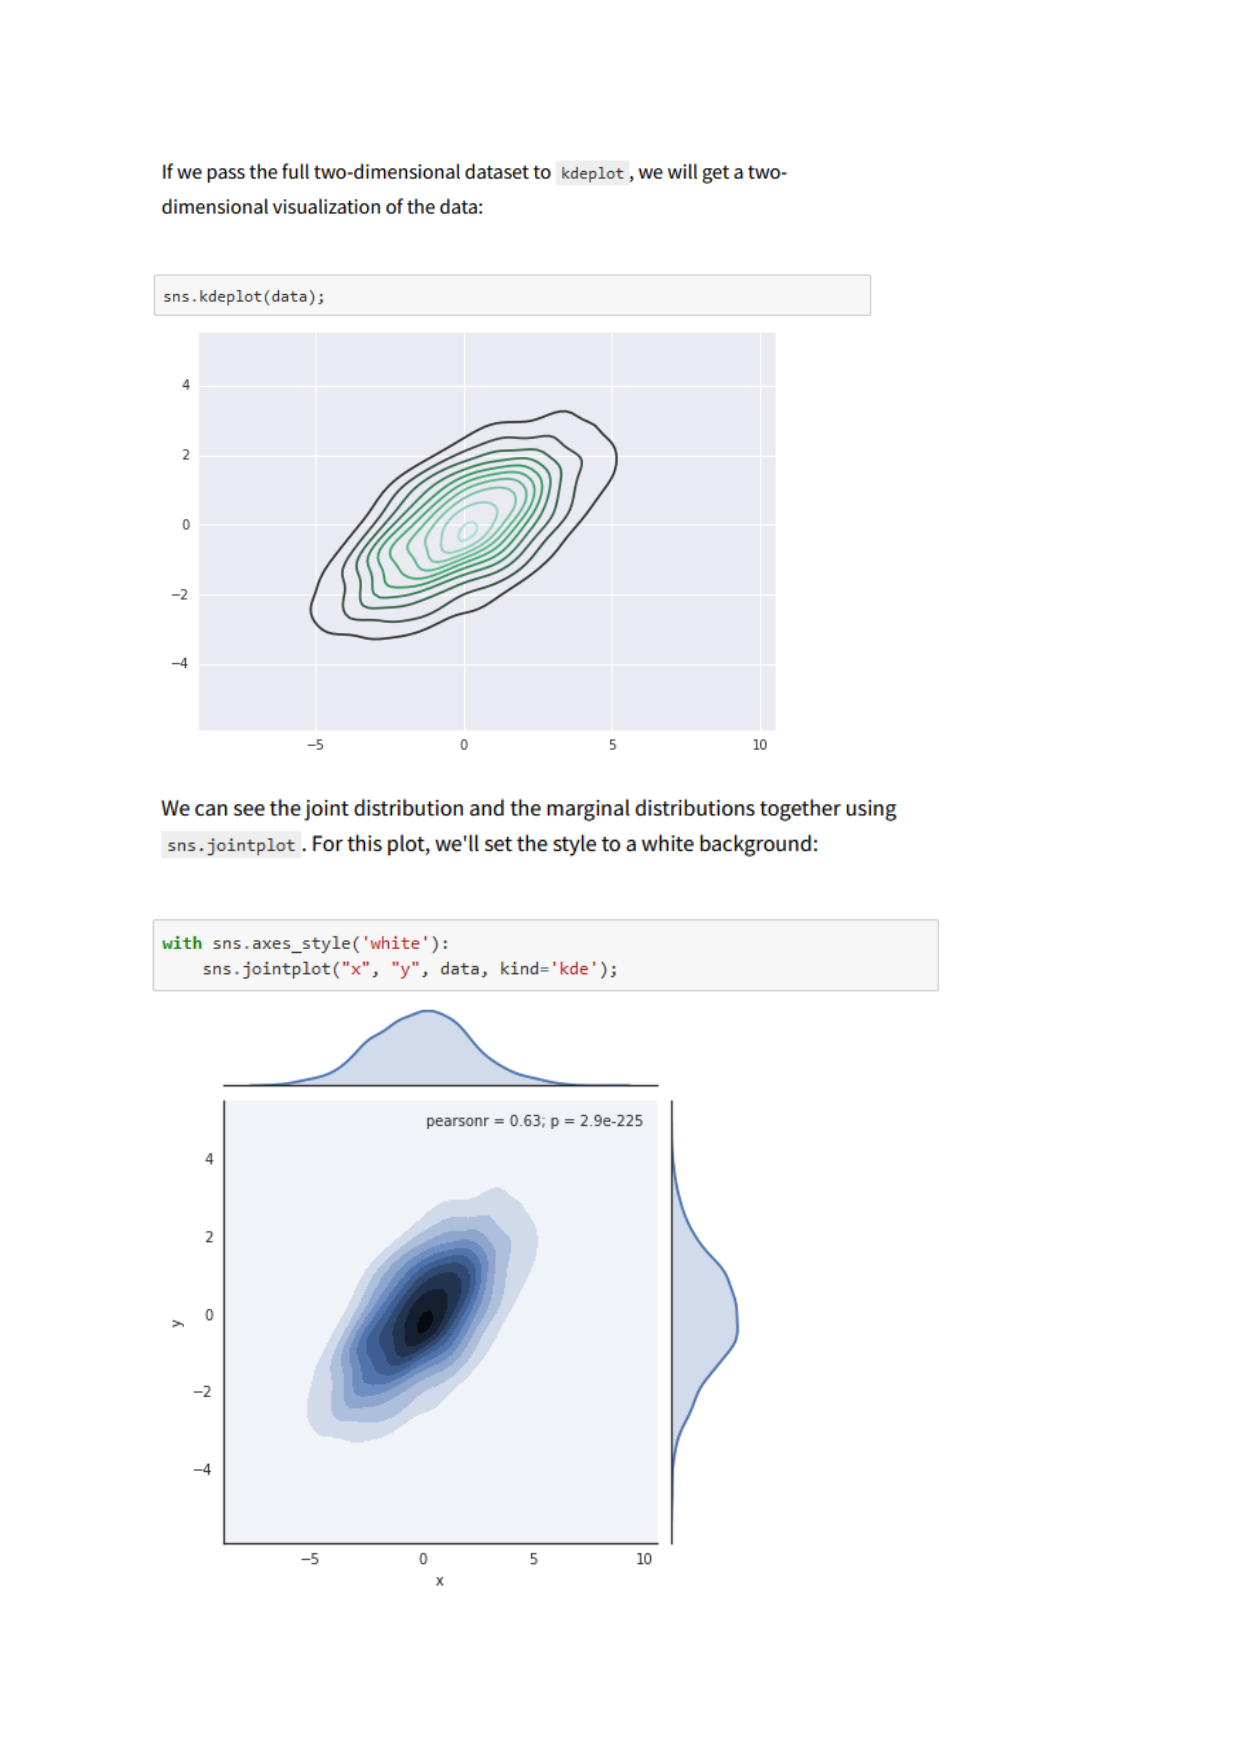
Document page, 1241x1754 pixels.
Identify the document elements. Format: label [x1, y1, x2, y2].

picture [150, 150, 905, 768]
picture [150, 786, 976, 1600]
